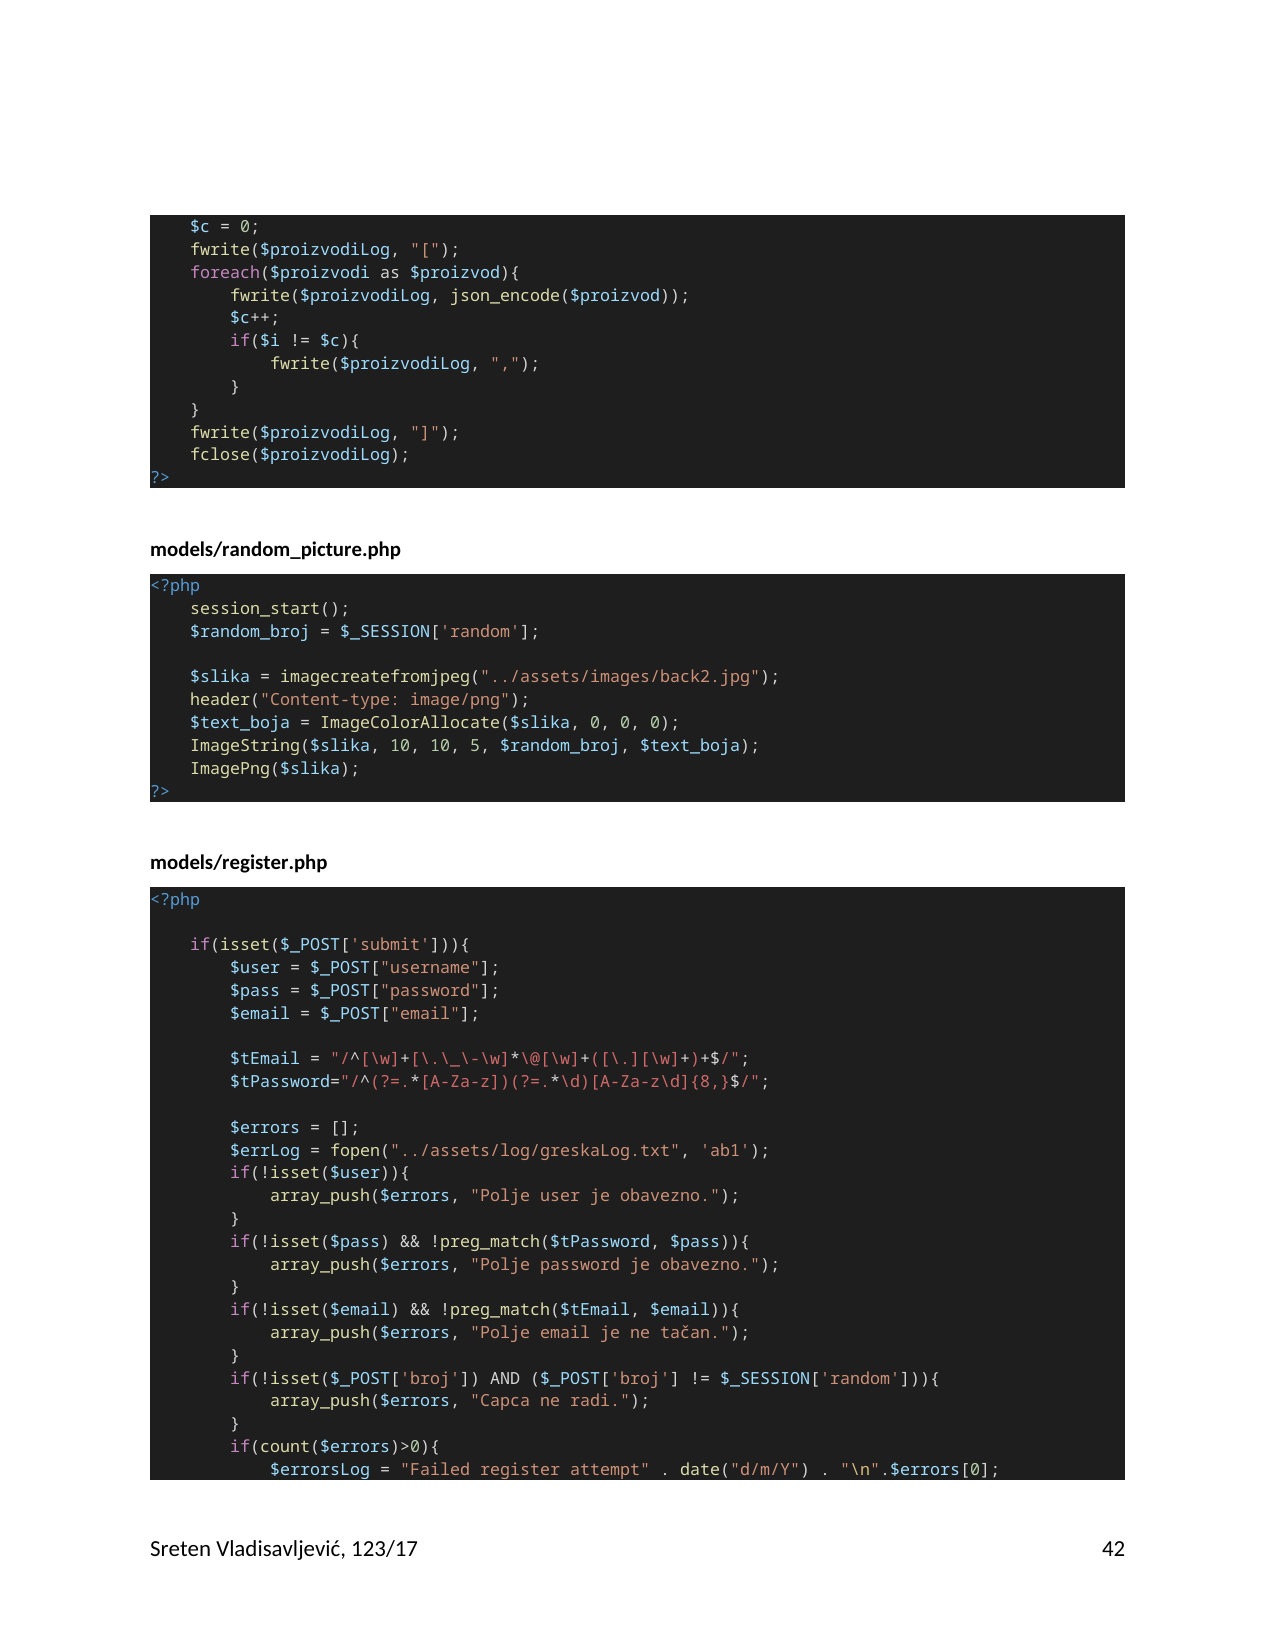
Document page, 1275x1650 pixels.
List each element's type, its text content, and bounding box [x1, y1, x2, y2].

text if(isset($_POST['submit'])){ [150, 933, 1125, 956]
text header("Content-type: image/png"); [150, 688, 1125, 711]
text } [150, 397, 1125, 420]
text $c++; [150, 306, 1125, 329]
text fclose($proizvodiLog); [150, 443, 1125, 466]
text ?> [150, 466, 1125, 488]
text ?> [150, 779, 1125, 802]
text $email = $_POST["email"]; [150, 1001, 1125, 1024]
text if($i != $c){ [150, 329, 1125, 352]
text foreach($proizvodi as $proizvod){ [150, 260, 1125, 283]
text array_push($errors, "Polje email je ne tačan."); [150, 1321, 1125, 1343]
text $errorsLog = "Failed register attempt" . date("d/m/Y") . "\n".$errors[0]; [150, 1457, 1125, 1480]
text fwrite($proizvodiLog, json_encode($proizvod)); [150, 283, 1125, 306]
text if(count($errors)>0){ [150, 1434, 1125, 1457]
text ImageString($slika, 10, 10, 5, $random_broj, $text_boja); [150, 733, 1125, 756]
text $tEmail = "/^[\w]+[\.\_\-\w]*\@[\w]+([\.][\w]+)+$/"; [150, 1047, 1125, 1069]
text array_push($errors, "Polje password je obavezno."); [150, 1252, 1125, 1275]
text $c = 0; [150, 215, 1125, 238]
text models/random_picture.php [150, 536, 1125, 561]
text } [150, 1343, 1125, 1366]
text if(!isset($pass) && !preg_match($tPassword, $pass)){ [150, 1229, 1125, 1252]
text $pass = $_POST["password"]; [150, 978, 1125, 1001]
text array_push($errors, "Capca ne radi."); [150, 1389, 1125, 1412]
text } [150, 1412, 1125, 1434]
text $errors = []; [150, 1115, 1125, 1138]
text $tPassword="/^(?=.*[A-Za-z])(?=.*\d)[A-Za-z\d]{8,}$/"; [150, 1069, 1125, 1092]
text } [150, 374, 1125, 397]
text $random_broj = $_SESSION['random']; [150, 619, 1125, 642]
text $errLog = fopen("../assets/log/greskaLog.txt", 'ab1'); [150, 1138, 1125, 1161]
text fwrite($proizvodiLog, "["); [150, 238, 1125, 260]
text array_push($errors, "Polje user je obavezno."); [150, 1184, 1125, 1206]
text models/register.php [150, 849, 1125, 874]
text <?php [150, 887, 1125, 910]
text session_start(); [150, 597, 1125, 619]
text <?php [150, 574, 1125, 597]
text if(!isset($_POST['broj']) AND ($_POST['broj'] != $_SESSION['random'])){ [150, 1366, 1125, 1389]
text fwrite($proizvodiLog, ","); [150, 352, 1125, 374]
text $slika = imagecreatefromjpeg("../assets/images/back2.jpg"); [150, 665, 1125, 688]
text $text_boja = ImageColorAllocate($slika, 0, 0, 0); [150, 711, 1125, 733]
text $user = $_POST["username"]; [150, 956, 1125, 978]
text } [150, 1206, 1125, 1229]
text fwrite($proizvodiLog, "]"); [150, 420, 1125, 443]
text } [150, 1275, 1125, 1298]
text if(!isset($user)){ [150, 1161, 1125, 1184]
text if(!isset($email) && !preg_match($tEmail, $email)){ [150, 1298, 1125, 1321]
text ImagePng($slika); [150, 756, 1125, 779]
